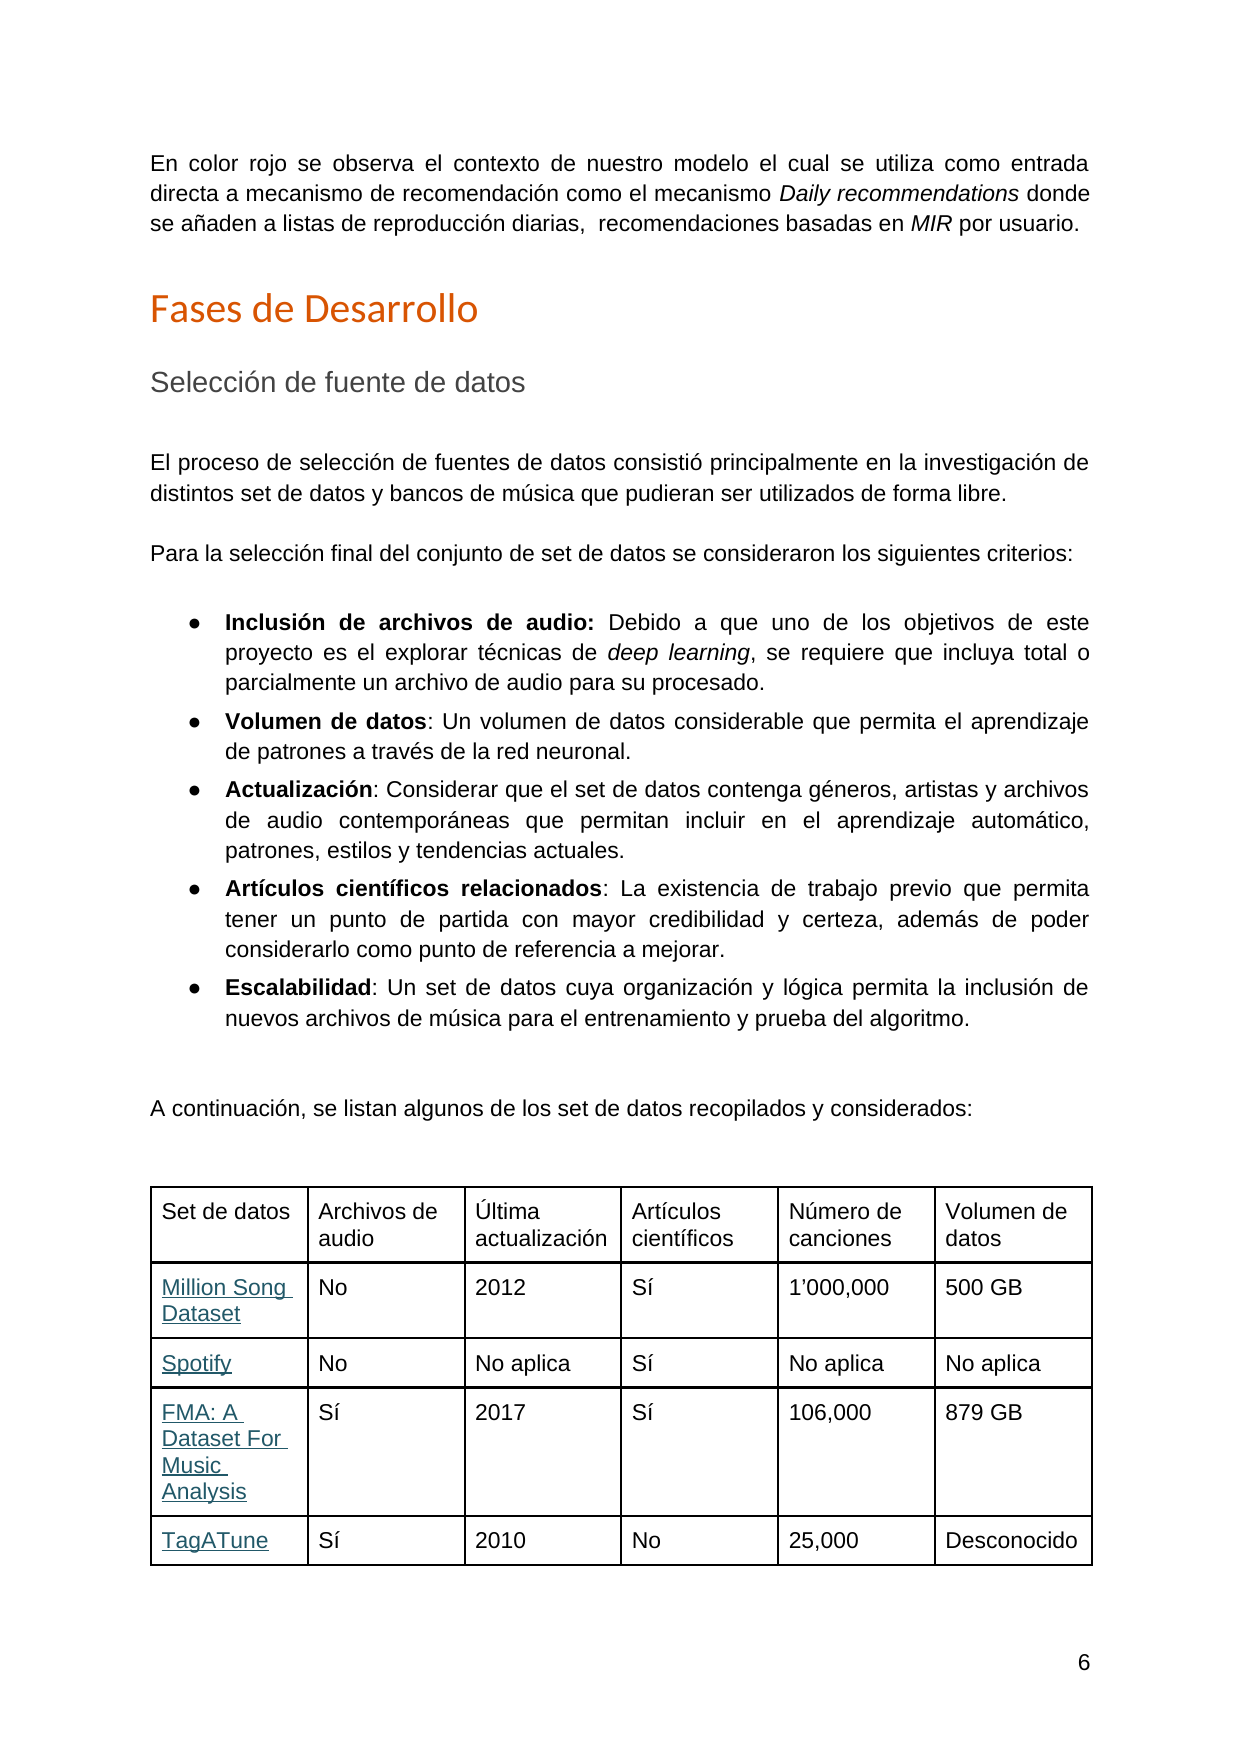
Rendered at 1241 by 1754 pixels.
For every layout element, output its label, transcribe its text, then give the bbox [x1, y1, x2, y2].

table_cell 106,000 [779, 1389, 934, 1515]
table_cell No [309, 1339, 464, 1386]
table_cell 25,000 [779, 1517, 934, 1564]
table_cell No aplica [466, 1339, 620, 1386]
table_cell 500 GB [936, 1264, 1091, 1337]
table_cell Sí [622, 1339, 777, 1386]
text Para la selección final del conjunto de set de datos se consideraron los siguientes criterios: [150, 540, 1090, 566]
table_cell Spotify [152, 1339, 307, 1386]
table_cell No [622, 1517, 777, 1564]
table_header Archivos de audio [309, 1188, 464, 1261]
table_header Artículos científicos [622, 1188, 777, 1261]
text A continuación, se listan algunos de los set de datos recopilados y considerados: [150, 1095, 1090, 1122]
subtitle Selección de fuente de datos [150, 365, 1090, 398]
table_cell No aplica [936, 1339, 1091, 1386]
text En color rojo se observa el contexto de nuestro modelo el cual se utiliza como entrada directa a mecanismo de recomendación como el mecanismo Daily recommendations donde se añaden a listas de reproducción diarias, recomendaciones basadas en MIR por usuario. [150, 150, 1090, 237]
list Artículos científicos relacionados: La existencia de trabajo previo que permita tener un punto de partida con mayor credibilidad y certeza, además de poder considerarlo como punto de referencia a mejorar. [187, 875, 1090, 962]
table_cell Sí [622, 1264, 777, 1337]
subtitle Fases de Desarrollo [150, 282, 1090, 333]
table_cell No aplica [779, 1339, 934, 1386]
table_cell Desconocido [936, 1517, 1091, 1564]
table_cell 2012 [466, 1264, 620, 1337]
table_cell No [309, 1264, 464, 1337]
table_cell 2017 [466, 1389, 620, 1515]
table_header Última actualización [466, 1188, 620, 1261]
table_cell Sí [309, 1389, 464, 1515]
table_cell Sí [309, 1517, 464, 1564]
table_cell 1’000,000 [779, 1264, 934, 1337]
table_header Número de canciones [779, 1188, 934, 1261]
list Escalabilidad: Un set de datos cuya organización y lógica permita la inclusión de nuevos archivos de música para el entrenamiento y prueba del algoritmo. [187, 974, 1090, 1031]
text El proceso de selección de fuentes de datos consistió principalmente en la investigación de distintos set de datos y bancos de música que pudieran ser utilizados de forma libre. [150, 449, 1090, 506]
list Volumen de datos: Un volumen de datos considerable que permita el aprendizaje de patrones a través de la red neuronal. [187, 708, 1090, 764]
table_cell 2010 [466, 1517, 620, 1564]
table_header Set de datos [152, 1188, 307, 1261]
table_cell FMA: A Dataset For Music Analysis [152, 1389, 307, 1515]
table_cell Million Song Dataset [152, 1264, 307, 1337]
list Actualización: Considerar que el set de datos contenga géneros, artistas y archivos de audio contemporáneas que permitan incluir en el aprendizaje automático, patrones, estilos y tendencias actuales. [187, 776, 1090, 863]
table_cell 879 GB [936, 1389, 1091, 1515]
table_cell TagATune [152, 1517, 307, 1564]
list Inclusión de archivos de audio: Debido a que uno de los objetivos de este proyecto es el explorar técnicas de deep learning, se requiere que incluya total o parcialmente un archivo de audio para su procesado. [187, 609, 1090, 696]
table_cell Sí [622, 1389, 777, 1515]
table_header Volumen de datos [936, 1188, 1091, 1261]
